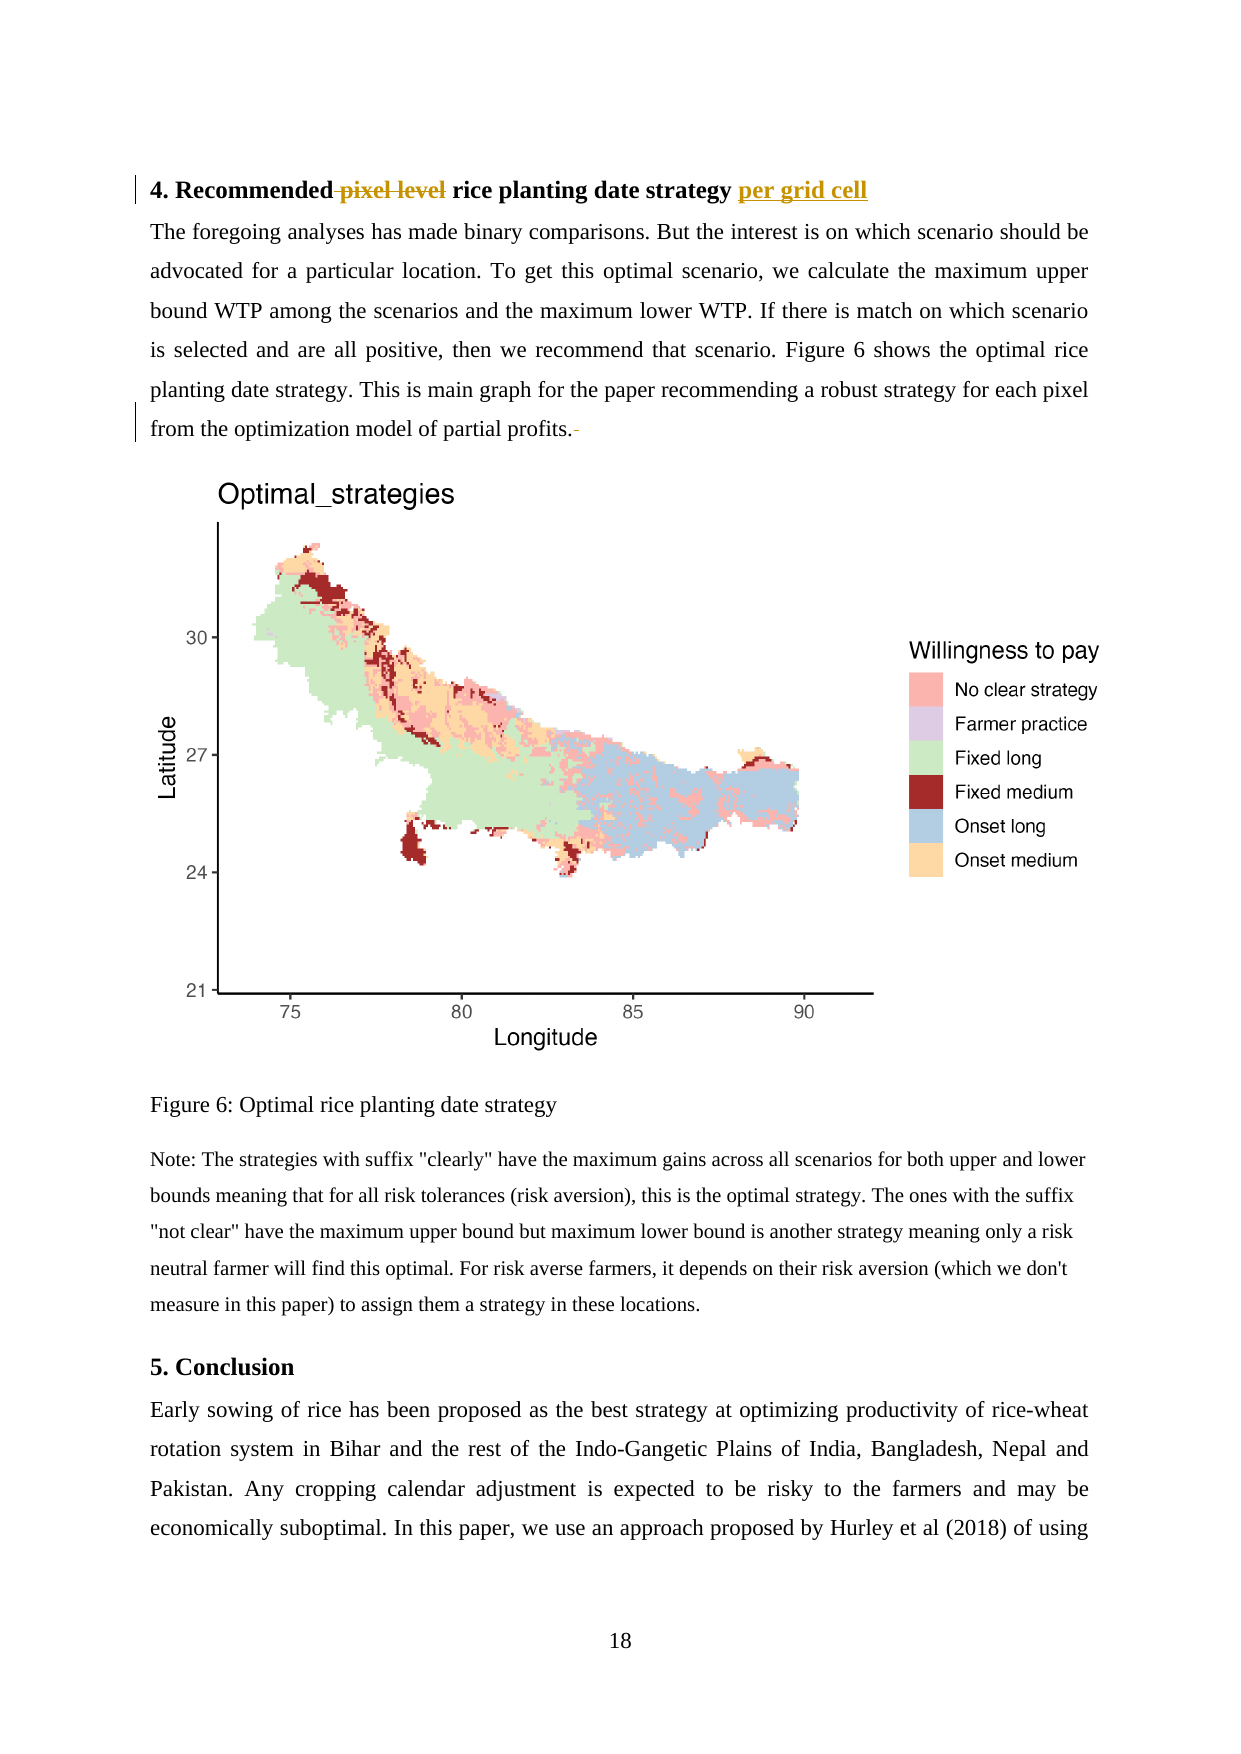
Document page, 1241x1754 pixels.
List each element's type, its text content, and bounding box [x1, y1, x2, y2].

text The foregoing analyses has made binary comparisons. But the interest is on which scenario should be advocated for a particular location. To get this optimal scenario, we calculate the maximum upper bound WTP among the scenarios and the maximum lower WTP. If there is match on which scenario is selected and are all positive, then we recommend that scenario. Figure 6 shows the optimal rice planting date strategy. This is main graph for the paper recommending a robust strategy for each pixel from the optimization model of partial profits. [150, 218, 1090, 442]
text Figure 6: Optimal rice planting date strategy [150, 1091, 1090, 1117]
picture [150, 471, 1119, 1062]
subtitle 4. Recommended rice planting date strategy [150, 175, 1090, 204]
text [150, 1396, 1090, 1540]
text Note: The strategies with suffix "clearly" have the maximum gains across all scenarios for both upper and lower bounds meaning that for all risk tolerances (risk aversion), this is the optimal strategy. The ones with the suffix "not clear" have the maximum upper bound but maximum lower bound is another strategy meaning only a risk neutral farmer will find this optimal. For risk averse farmers, it depends on their risk aversion (which we don't measure in this paper) to assign them a strategy in these locations. [150, 1147, 1090, 1316]
subtitle 5. Conclusion [150, 1352, 1090, 1381]
